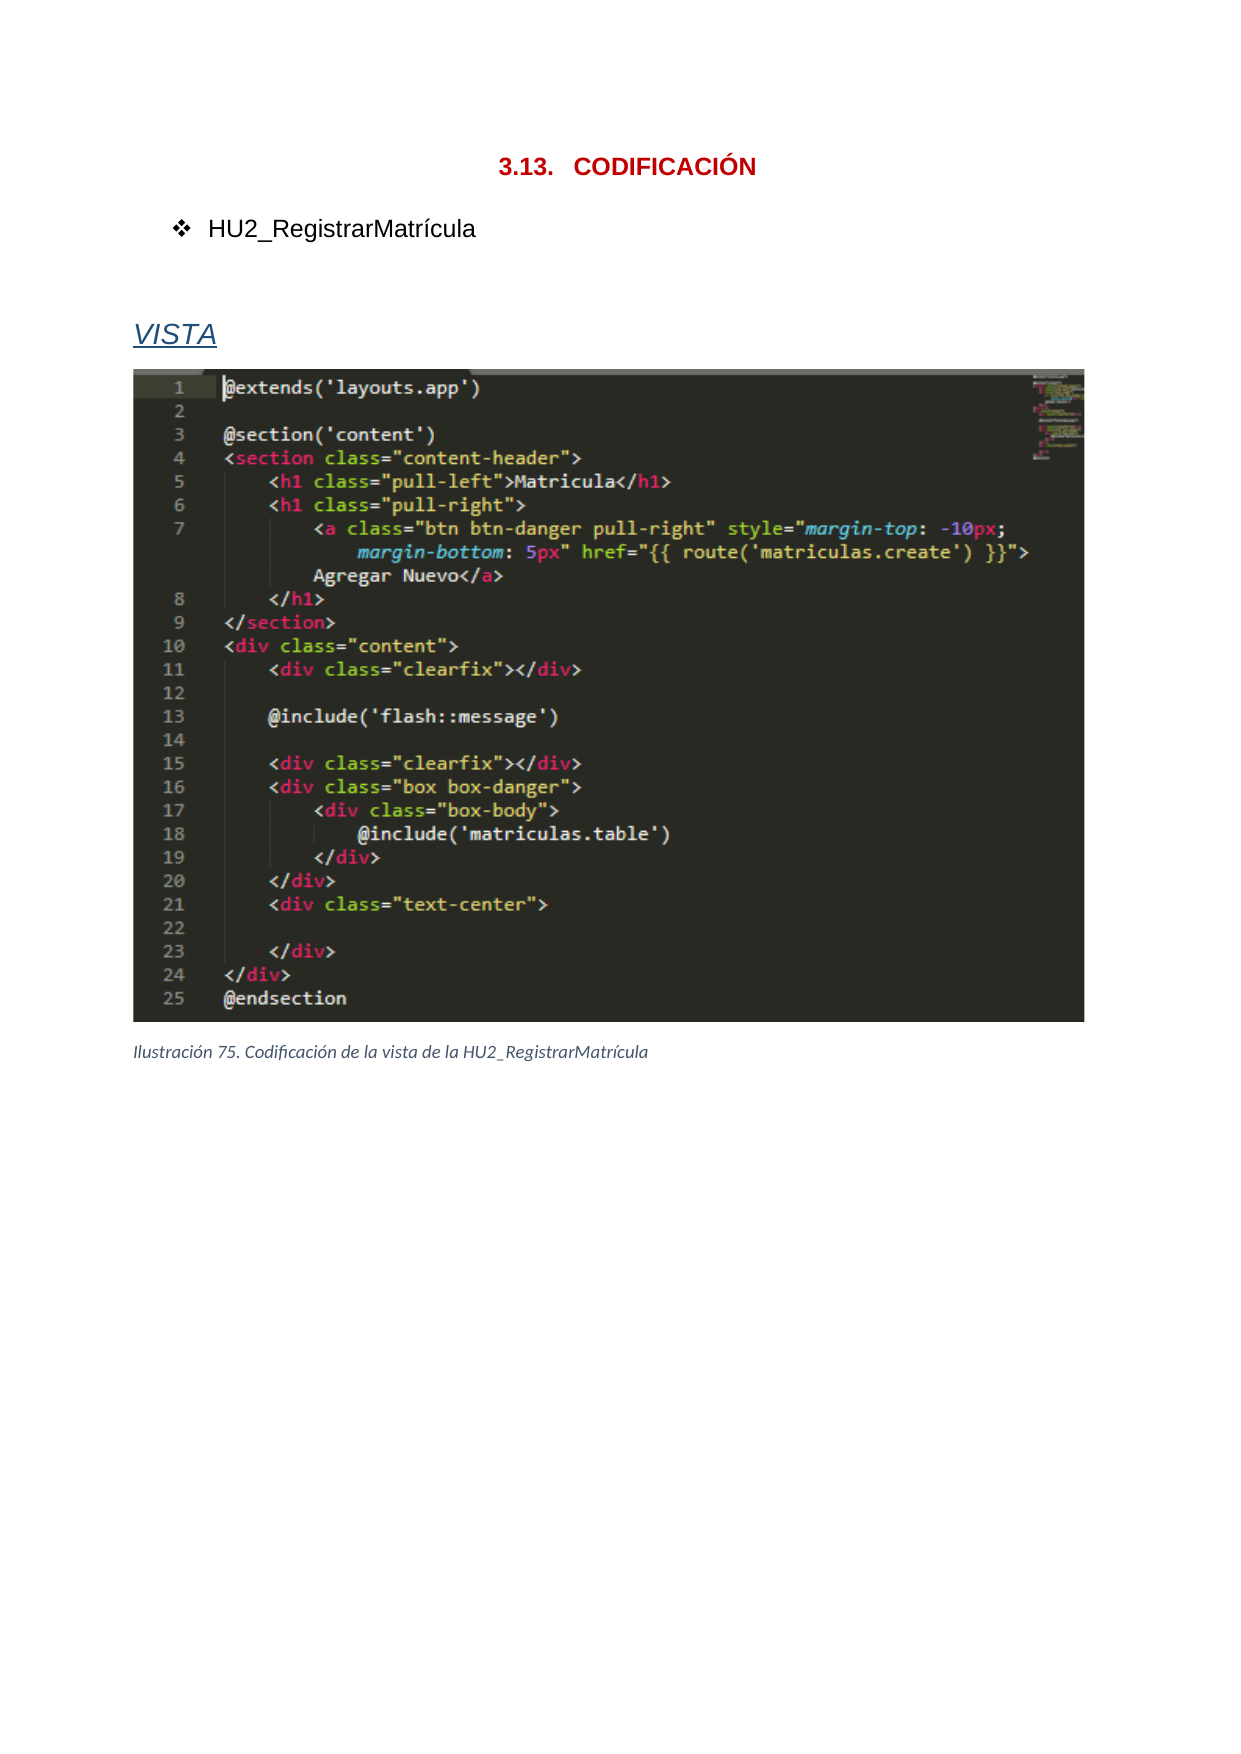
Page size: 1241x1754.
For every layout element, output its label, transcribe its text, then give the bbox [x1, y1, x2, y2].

picture [132, 369, 1085, 1022]
subtitle CODIFICACIÓN [133, 152, 1122, 181]
list HU2_RegistrarMatrícula [170, 214, 1122, 243]
text VISTA [133, 317, 1122, 350]
text Ilustración 75. Codificación de la vista de la HU2_RegistrarMatrícula [133, 1040, 1122, 1063]
